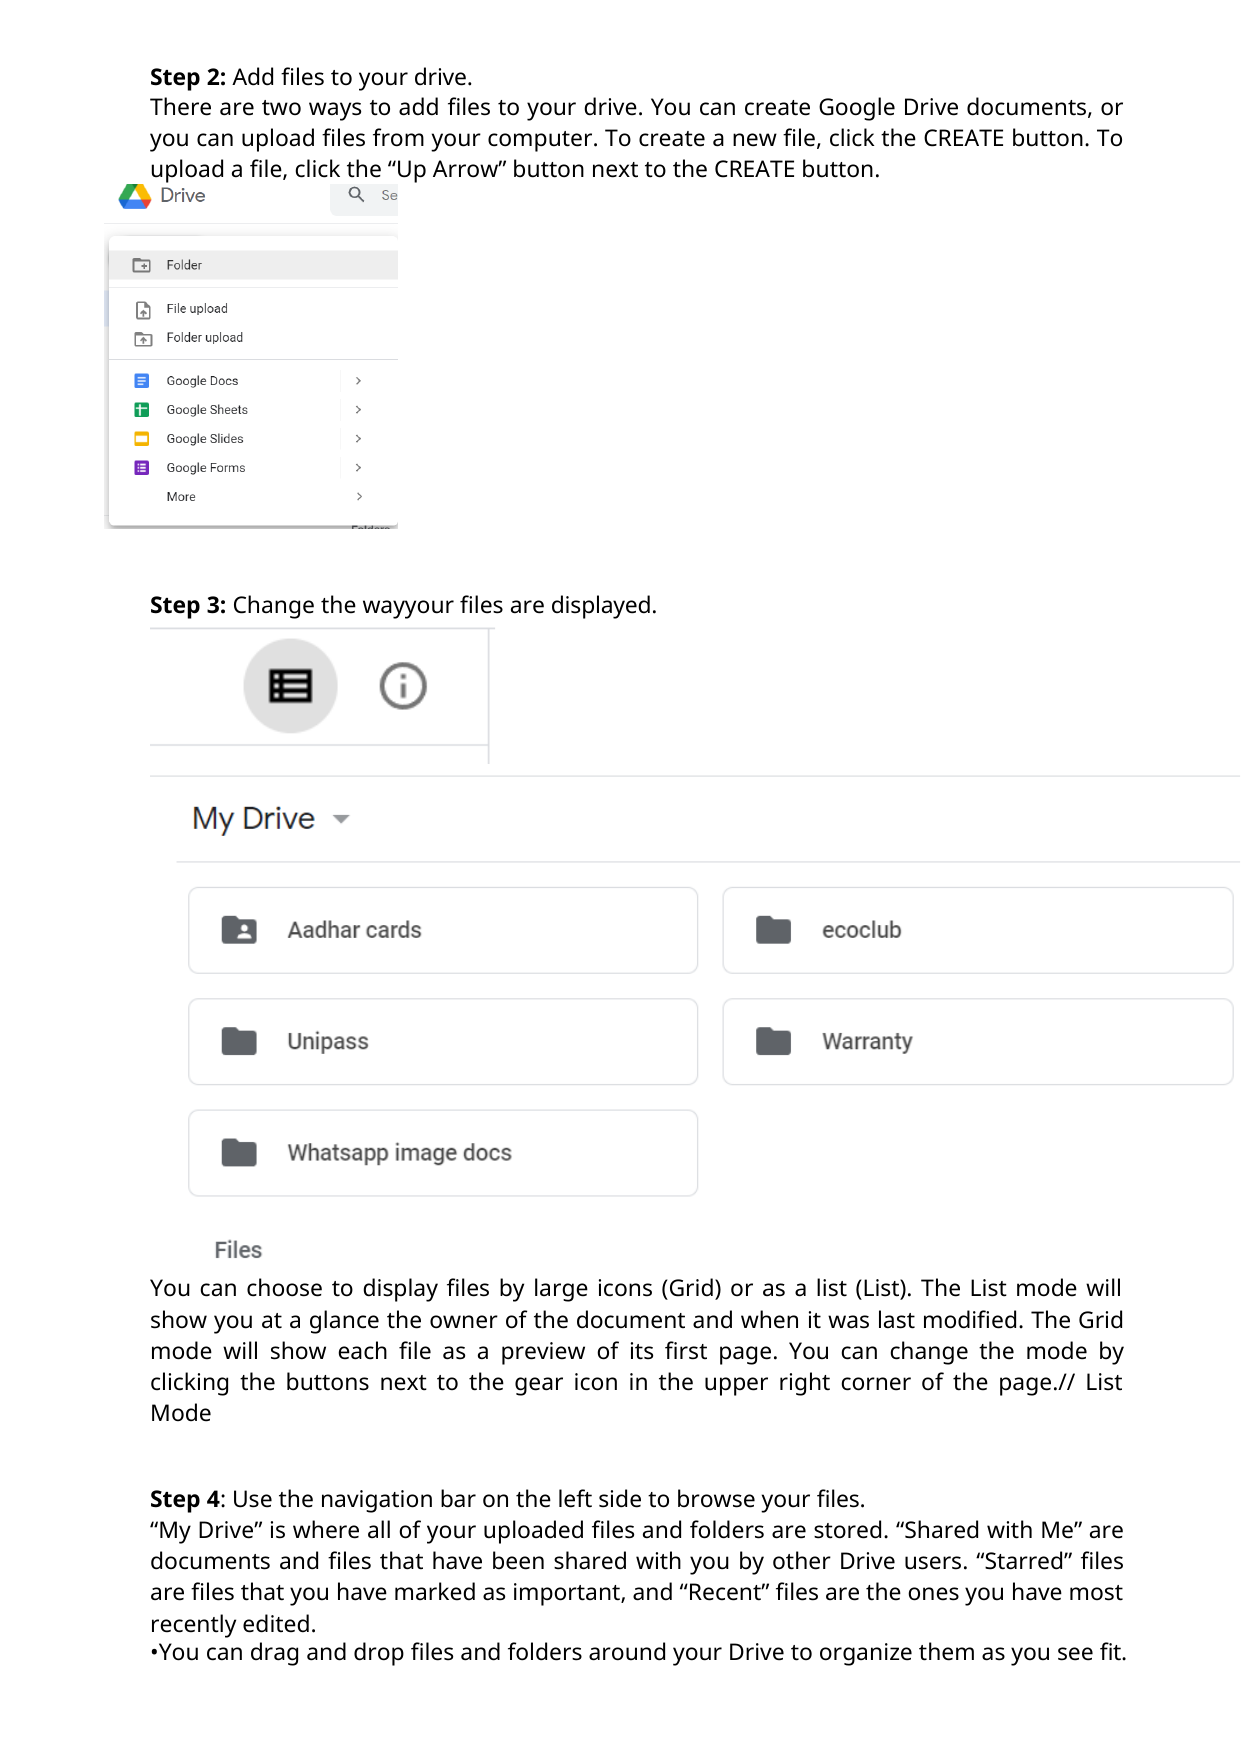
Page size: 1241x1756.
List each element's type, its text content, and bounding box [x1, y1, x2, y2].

text •You can drag and drop files and folders around your Drive to organize them as you see fit. [150, 1639, 1240, 1665]
text Step 2: Add files to your drive. [150, 64, 1240, 91]
text There are two ways to add files to your drive. You can create Google Drive documents, or you can upload files from your computer. To create a new file, click the CREATE button. To upload a file, click the “Up Arrow” button next to the CREATE button. [150, 91, 1125, 184]
picture [150, 620, 1241, 1272]
picture [104, 184, 398, 529]
text You can choose to display files by large icons (Grid) or as a list (List). The List mode will show you at a glance the owner of the document and when it was last modified. The Grid mode will show each file as a preview of its first page. You can change the mode by clicking the buttons next to the gear icon in the upper right corner of the page.// List Mode [150, 1272, 1125, 1428]
text Step 3: Change the wayyour files are displayed. [150, 589, 1240, 621]
text Step 4: Use the navigation bar on the left side to browse your files. [150, 1482, 1240, 1514]
text “My Drive” is where all of your uploaded files and folders are stored. “Shared with Me” are documents and files that have been shared with you by other Drive users. “Starred” files are files that you have marked as important, and “Recent” files are the ones you have most recently edited. [150, 1514, 1125, 1639]
